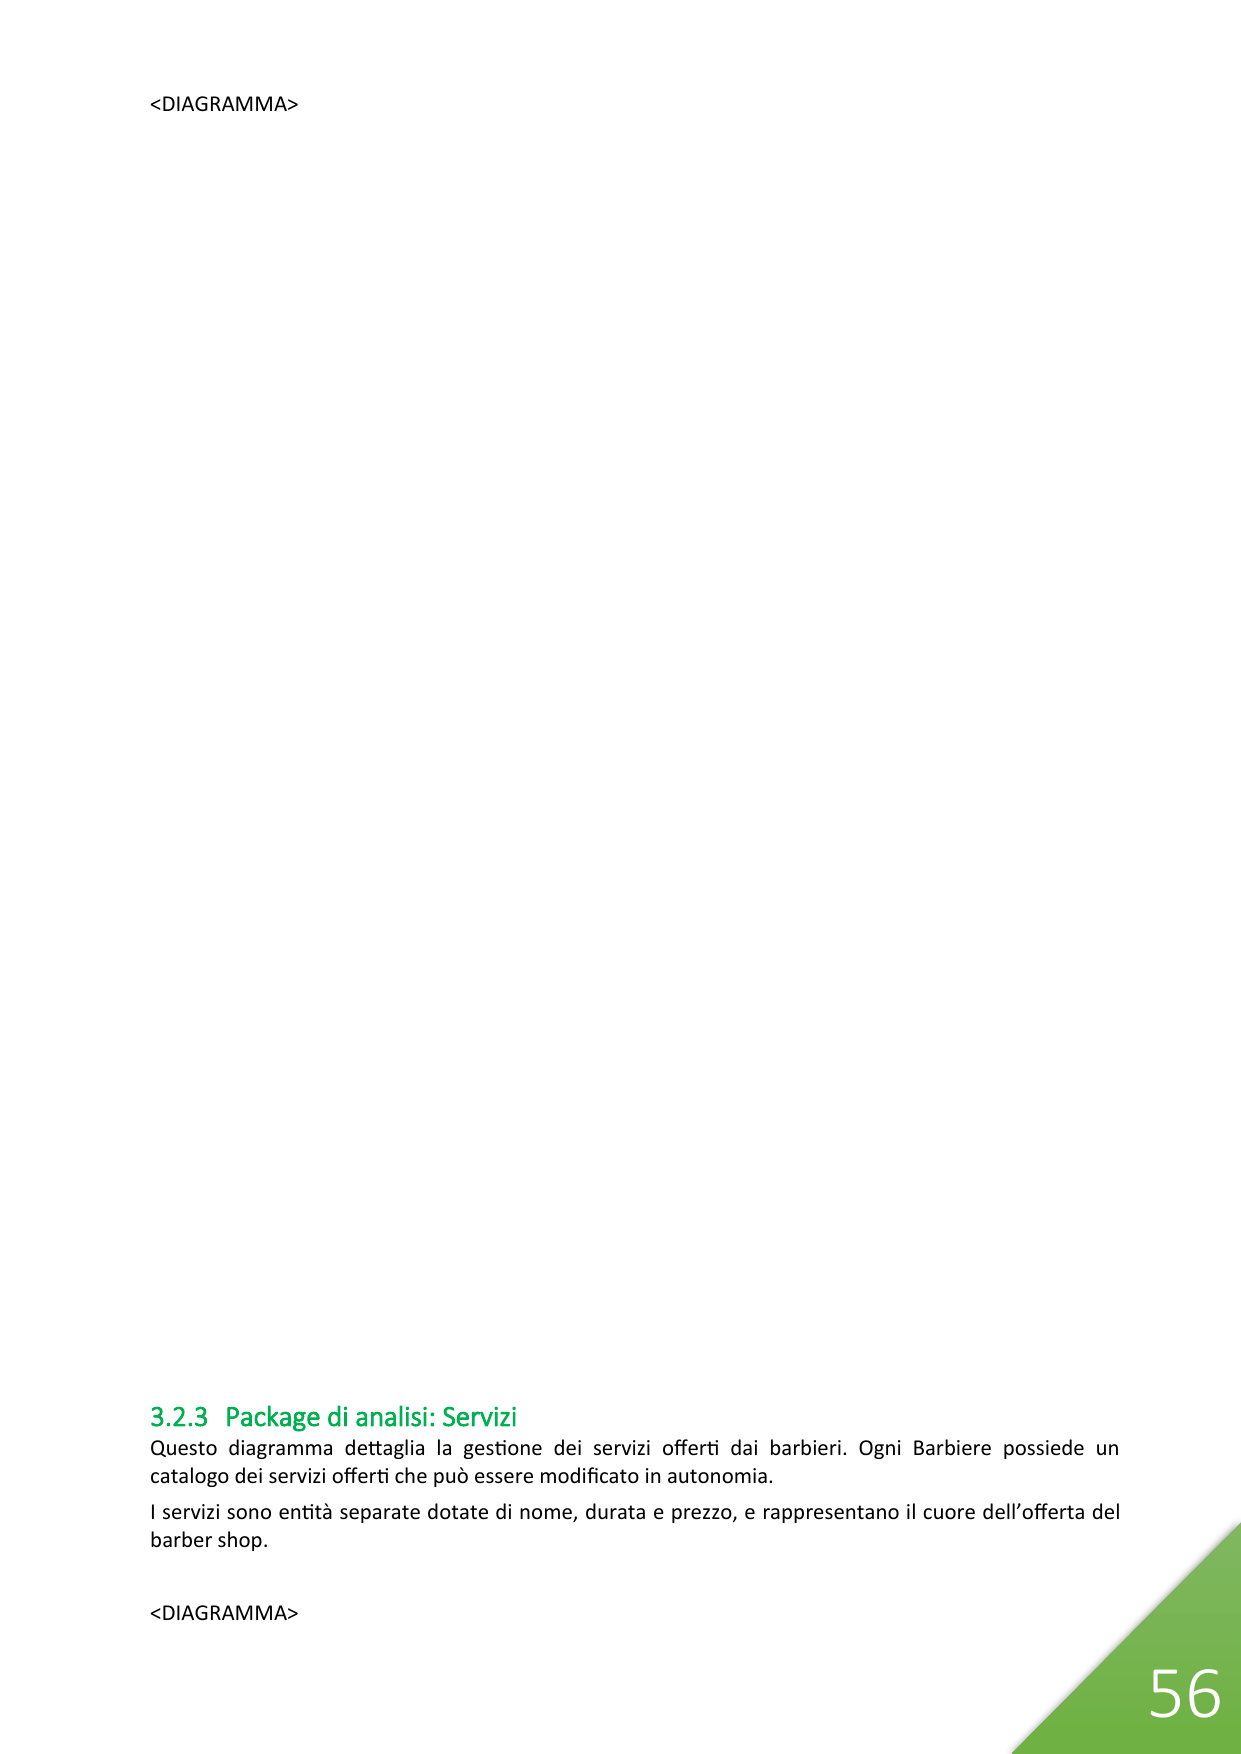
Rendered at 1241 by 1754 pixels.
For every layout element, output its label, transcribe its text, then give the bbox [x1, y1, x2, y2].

text Questo diagramma dettaglia la gestione dei servizi offerti dai barbieri. Ogni Barbiere possiede un catalogo dei servizi offerti che può essere modificato in autonomia. [150, 1433, 1122, 1489]
text <DIAGRAMMA> [150, 89, 1122, 117]
text I servizi sono entità separate dotate di nome, durata e prezzo, e rappresentano il cuore dell’offerta del barber shop. [150, 1497, 1122, 1553]
text <DIAGRAMMA> [150, 1598, 1122, 1626]
subtitle Package di analisi: Servizi [150, 1397, 1122, 1433]
